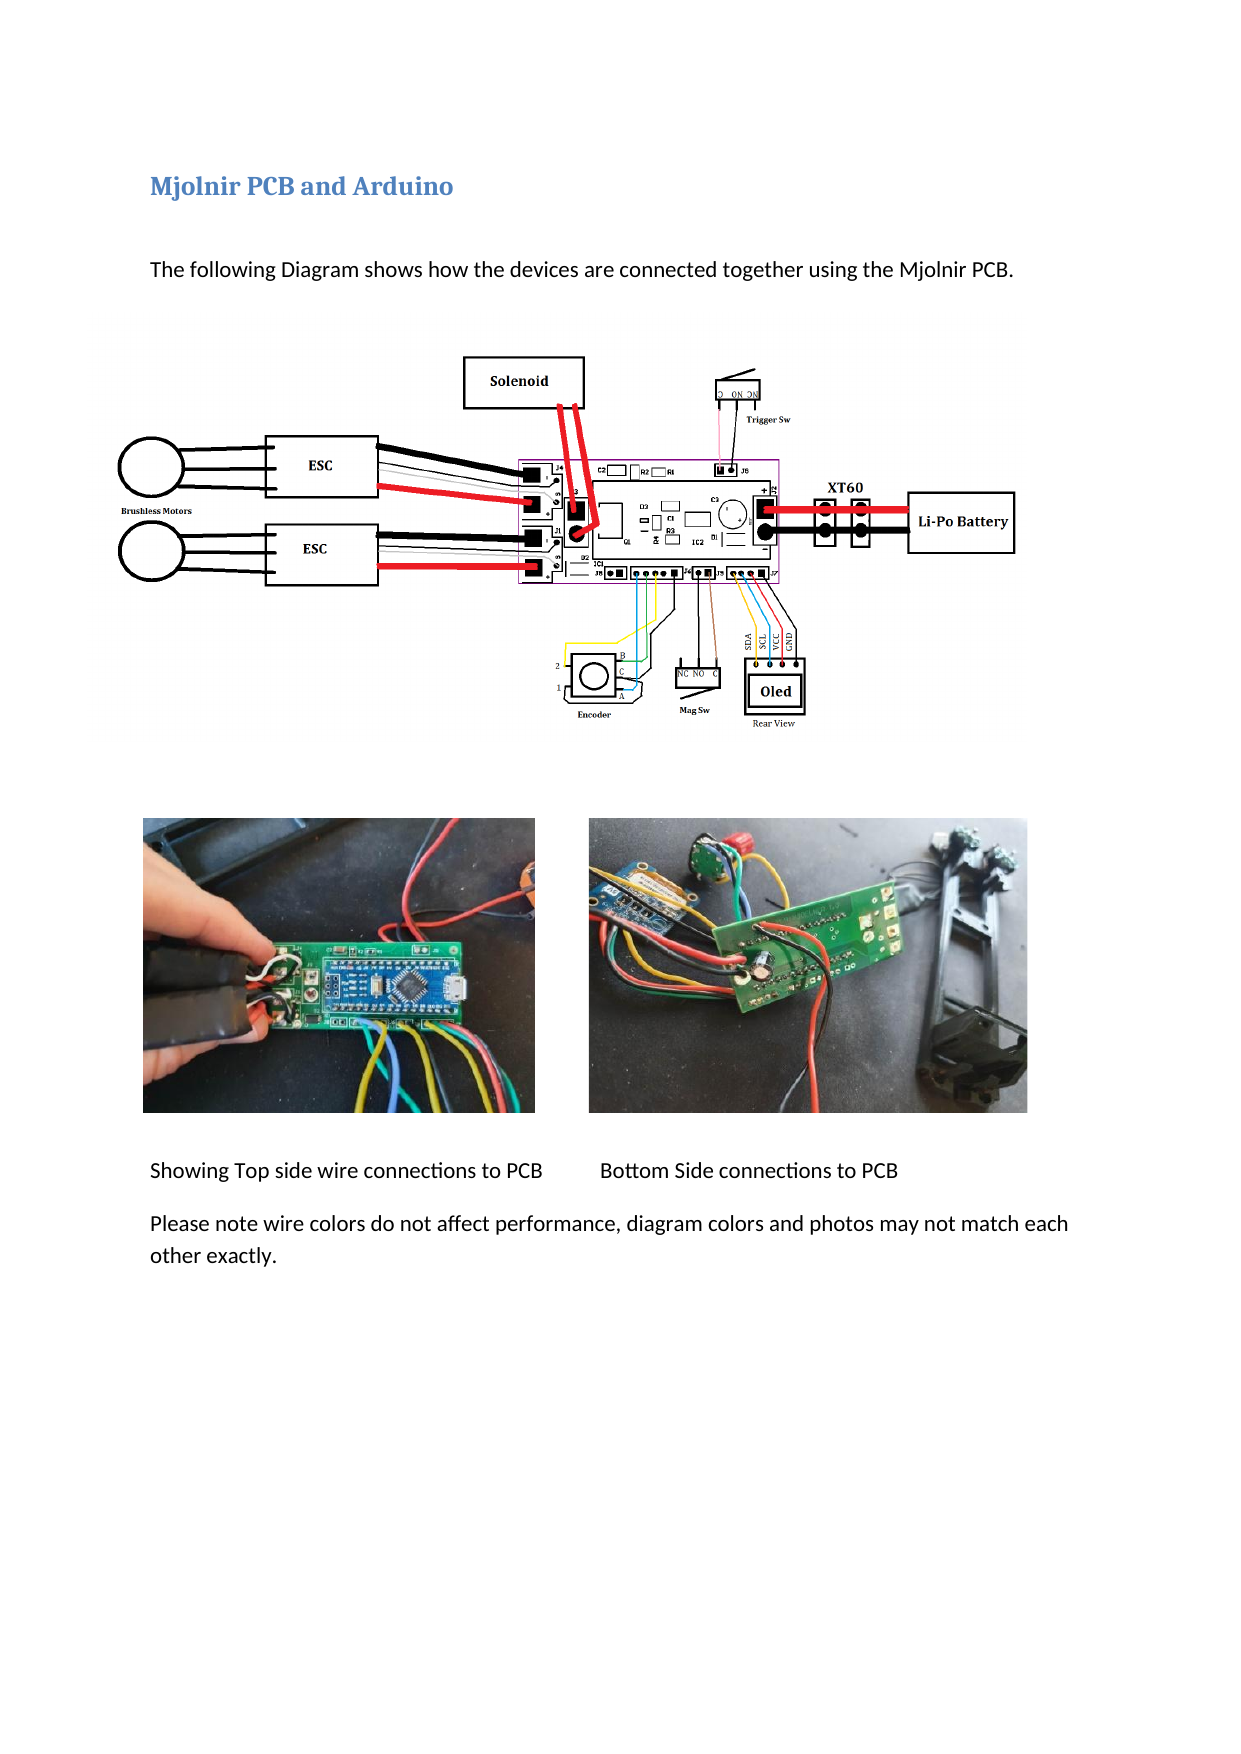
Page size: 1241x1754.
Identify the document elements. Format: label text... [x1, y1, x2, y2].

picture [143, 818, 535, 1113]
text The following Diagram shows how the devices are connected together using the Mjolnir PCB. [150, 255, 1090, 283]
text Showing Top side wire connections to PCB Bottom Side connections to PCB [150, 1156, 1090, 1184]
text Please note wire colors do not affect performance, diagram colors and photos may not match each other exactly. [150, 1209, 1090, 1269]
picture [86, 312, 1028, 742]
picture [588, 818, 1028, 1113]
subtitle Mjolnir PCB and Arduino [150, 171, 1090, 202]
